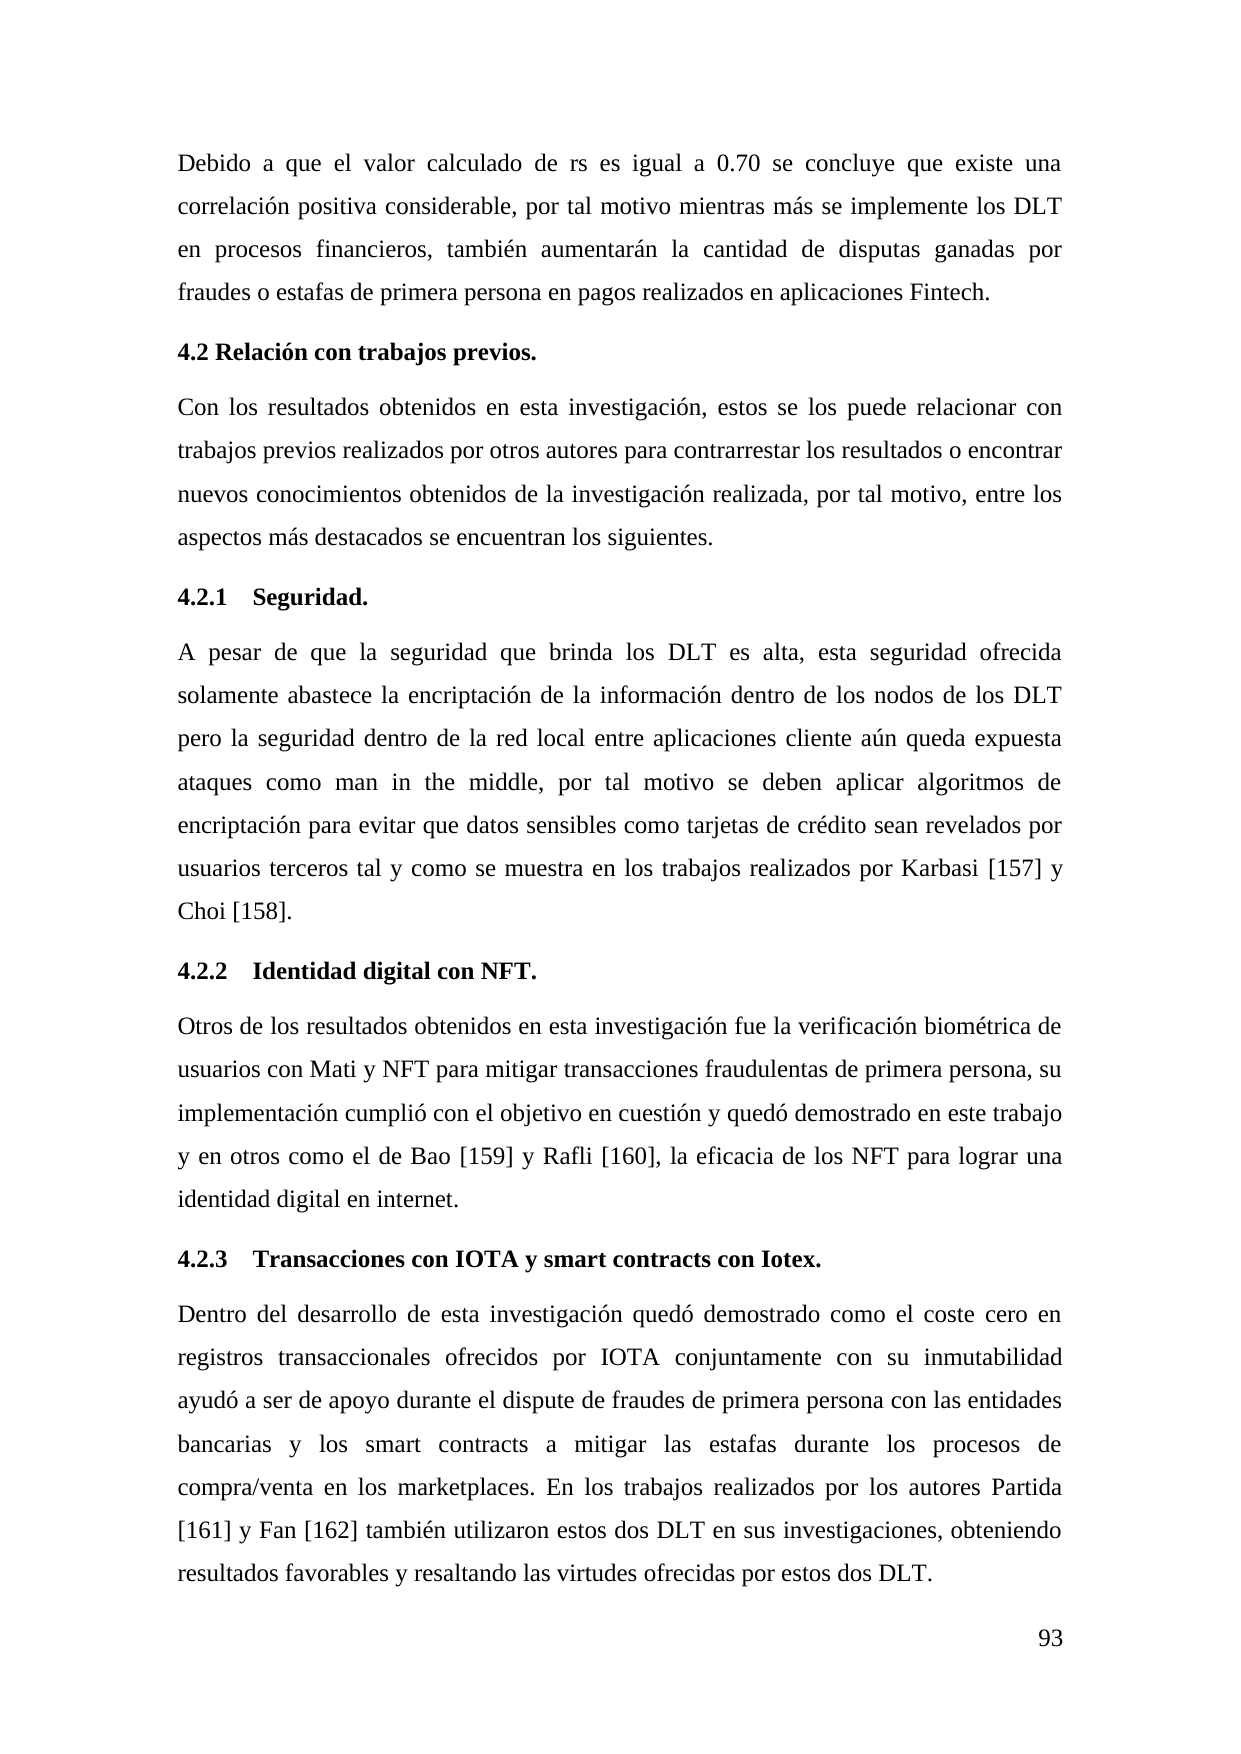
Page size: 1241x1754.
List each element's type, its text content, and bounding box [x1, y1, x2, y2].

text Debido a que el valor calculado de rs es igual a 0.70 se concluye que existe una correlación positiva considerable, por tal motivo mientras más se implemente los DLT en procesos financieros, también aumentarán la cantidad de disputas ganadas por fraudes o estafas de primera persona en pagos realizados en aplicaciones Fintech. [177, 148, 1063, 306]
list Identidad digital con NFT. [177, 956, 1063, 984]
list Relación con trabajos previos. [177, 337, 1063, 366]
list Seguridad. [177, 582, 1063, 610]
list Transacciones con IOTA y smart contracts con Iotex. [177, 1244, 1063, 1272]
text Otros de los resultados obtenidos en esta investigación fue la verificación biométrica de usuarios con Mati y NFT para mitigar transacciones fraudulentas de primera persona, su implementación cumplió con el objetivo en cuestión y quedó demostrado en este trabajo y en otros como el de Bao y Rafli , la eficacia de los NFT para lograr una identidad digital en internet. [177, 1011, 1063, 1213]
text A pesar de que la seguridad que brinda los DLT es alta, esta seguridad ofrecida solamente abastece la encriptación de la información dentro de los nodos de los DLT pero la seguridad dentro de la red local entre aplicaciones cliente aún queda expuesta ataques como man in the middle, por tal motivo se deben aplicar algoritmos de encriptación para evitar que datos sensibles como tarjetas de crédito sean revelados por usuarios terceros tal y como se muestra en los trabajos realizados por Karbasi y Choi . [177, 637, 1063, 925]
text Dentro del desarrollo de esta investigación quedó demostrado como el coste cero en registros transaccionales ofrecidos por IOTA conjuntamente con su inmutabilidad ayudó a ser de apoyo durante el dispute de fraudes de primera persona con las entidades bancarias y los smart contracts a mitigar las estafas durante los procesos de compra/venta en los marketplaces. En los trabajos realizados por los autores Partida y Fan también utilizaron estos dos DLT en sus investigaciones, obteniendo resultados favorables y resaltando las virtudes ofrecidas por estos dos DLT. [177, 1299, 1063, 1587]
text Con los resultados obtenidos en esta investigación, estos se los puede relacionar con trabajos previos realizados por otros autores para contrarrestar los resultados o encontrar nuevos conocimientos obtenidos de la investigación realizada, por tal motivo, entre los aspectos más destacados se encuentran los siguientes. [177, 392, 1063, 551]
